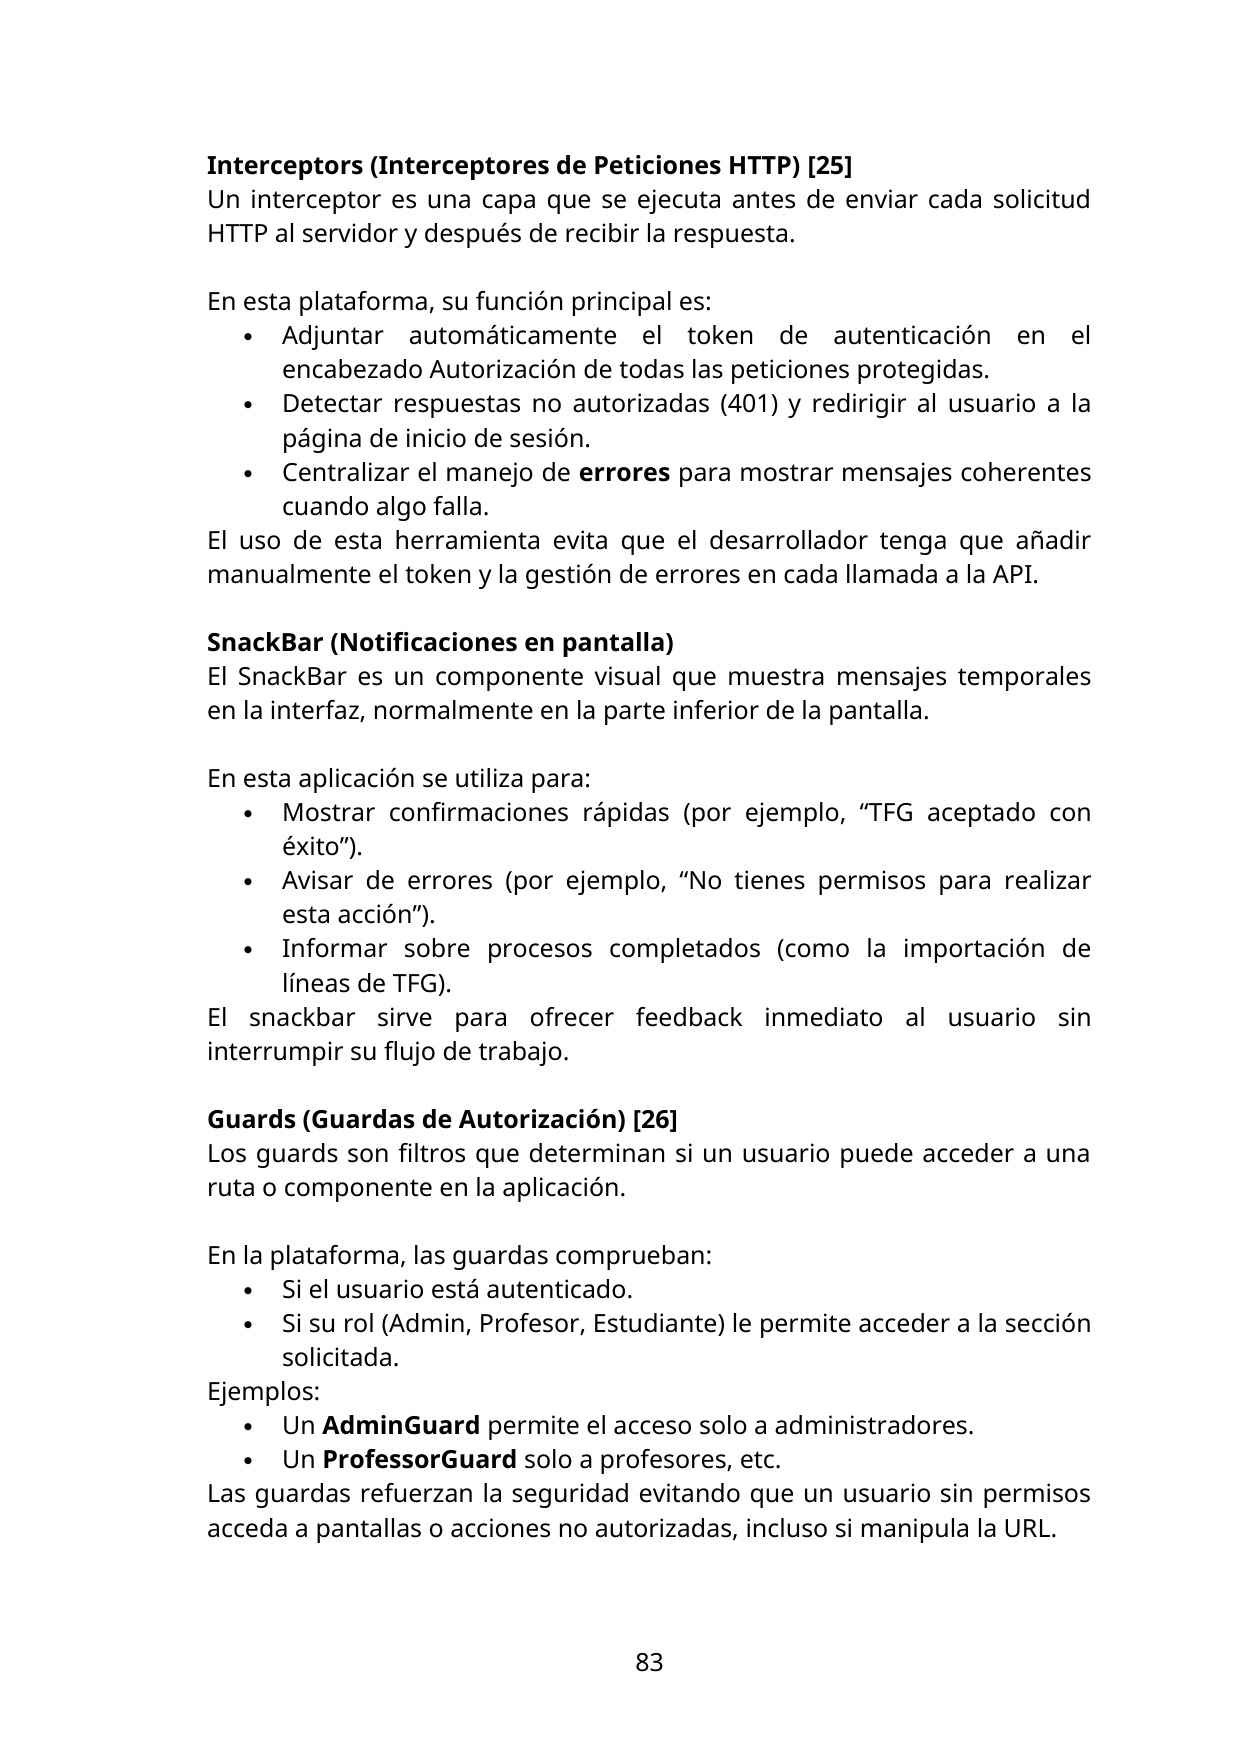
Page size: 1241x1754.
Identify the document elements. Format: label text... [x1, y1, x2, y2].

text Interceptors (Interceptores de Peticiones HTTP) [25] [207, 148, 1092, 182]
text Un interceptor es una capa que se ejecuta antes de enviar cada solicitud HTTP al servidor y después de recibir la respuesta. [207, 182, 1092, 250]
list Centralizar el manejo de errores para mostrar mensajes coherentes cuando algo falla. [244, 454, 1092, 522]
text Ejemplos: [207, 1374, 1092, 1408]
text El SnackBar es un componente visual que muestra mensajes temporales en la interfaz, normalmente en la parte inferior de la pantalla. [207, 659, 1092, 727]
text En la plataforma, las guardas comprueban: [207, 1204, 1092, 1272]
text Las guardas refuerzan la seguridad evitando que un usuario sin permisos acceda a pantallas o acciones no autorizadas, incluso si manipula la URL. [207, 1476, 1092, 1544]
list Si su rol (Admin, Profesor, Estudiante) le permite acceder a la sección solicitada. [244, 1306, 1092, 1374]
text En esta plataforma, su función principal es: [207, 250, 1092, 318]
list Si el usuario está autenticado. [244, 1272, 1092, 1306]
list Adjuntar automáticamente el token de autenticación en el encabezado Autorización de todas las peticiones protegidas. [244, 318, 1092, 386]
text El snackbar sirve para ofrecer feedback inmediato al usuario sin interrumpir su flujo de trabajo. [207, 999, 1092, 1067]
text Los guards son filtros que determinan si un usuario puede acceder a una ruta o componente en la aplicación. [207, 1136, 1092, 1204]
list Avisar de errores (por ejemplo, “No tienes permisos para realizar esta acción”). [244, 863, 1092, 931]
text Guards (Guardas de Autorización) [26] [207, 1101, 1092, 1136]
list Informar sobre procesos completados (como la importación de líneas de TFG). [244, 931, 1092, 999]
list Mostrar confirmaciones rápidas (por ejemplo, “TFG aceptado con éxito”). [244, 795, 1092, 863]
text El uso de esta herramienta evita que el desarrollador tenga que añadir manualmente el token y la gestión de errores en cada llamada a la API. [207, 522, 1092, 591]
list Un ProfessorGuard solo a profesores, etc. [244, 1442, 1092, 1476]
text SnackBar (Notificaciones en pantalla) [207, 624, 1092, 659]
text En esta aplicación se utiliza para: [207, 727, 1092, 795]
list Un AdminGuard permite el acceso solo a administradores. [244, 1408, 1092, 1442]
list Detectar respuestas no autorizadas (401) y redirigir al usuario a la página de inicio de sesión. [244, 386, 1092, 454]
